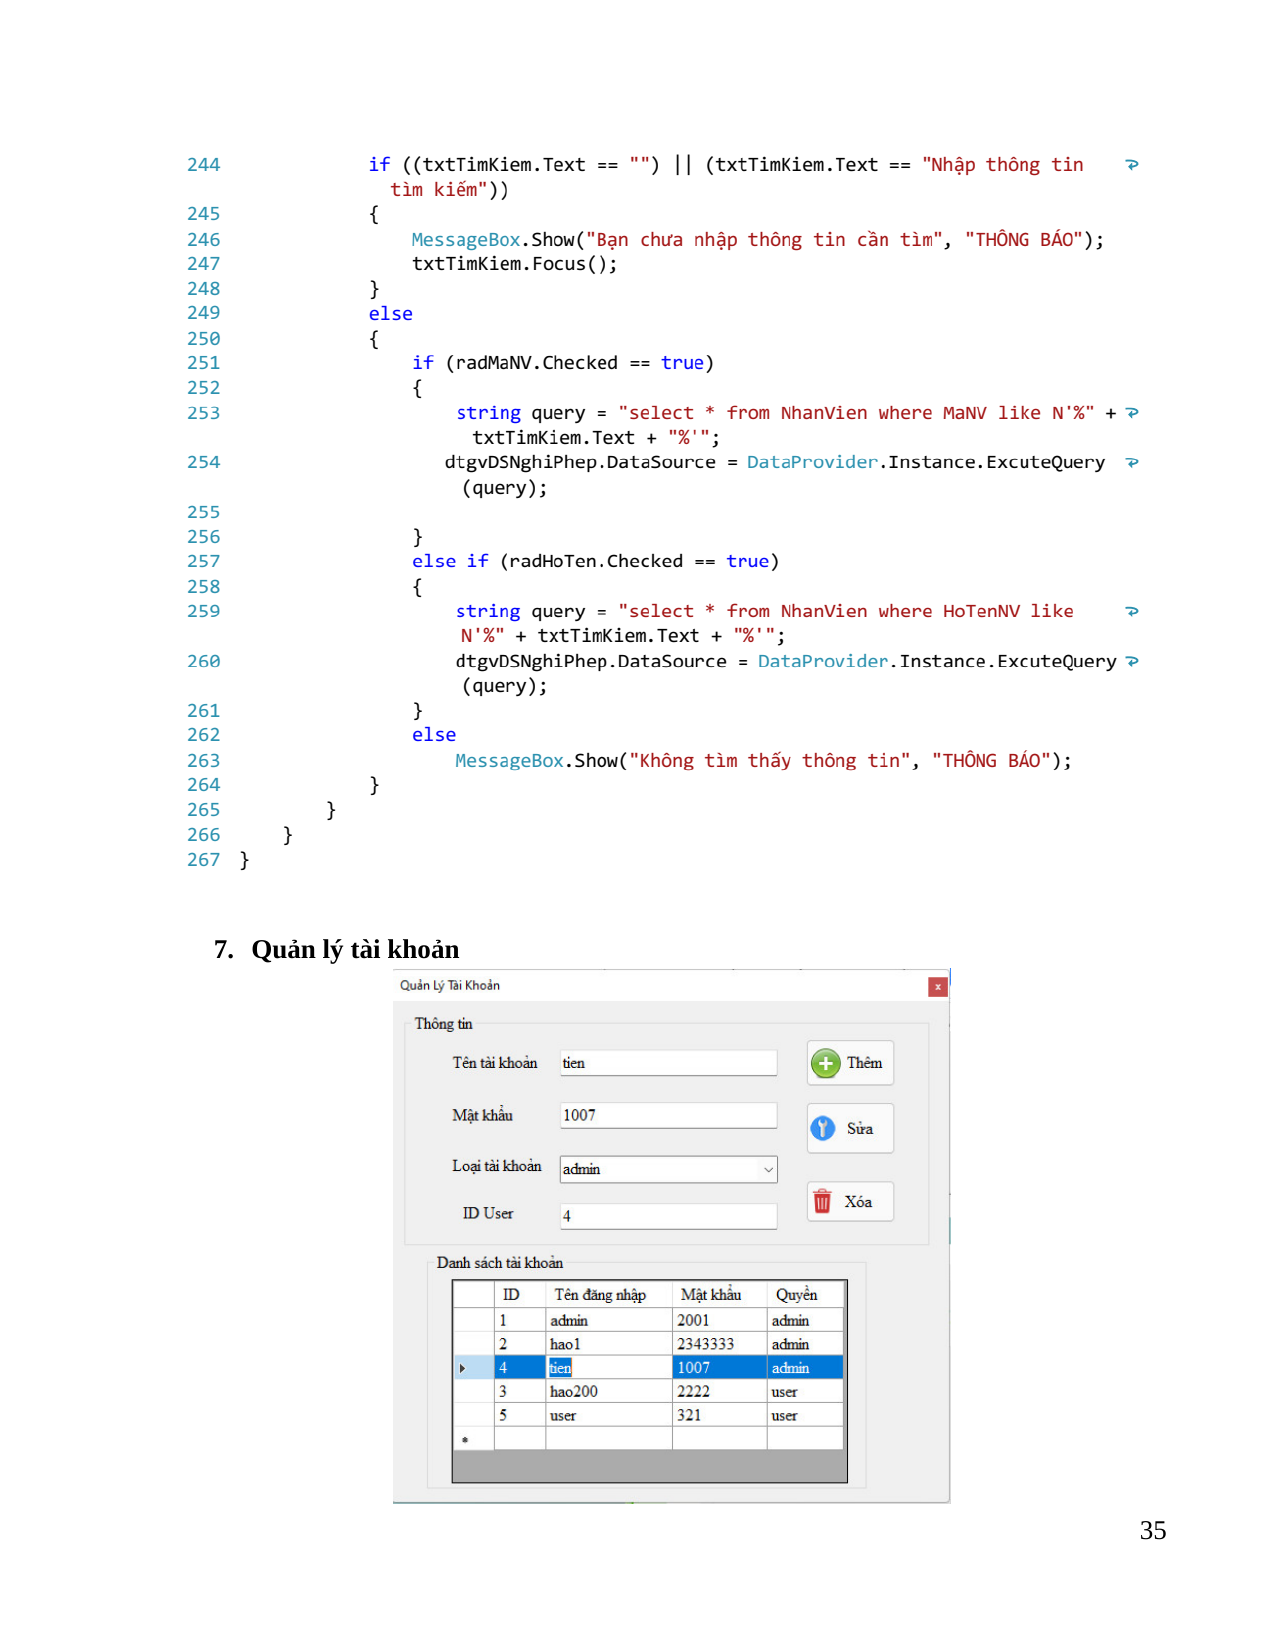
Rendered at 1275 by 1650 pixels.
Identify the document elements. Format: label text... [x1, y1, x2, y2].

list Quản lý tài khoản [213, 933, 1167, 964]
picture [393, 968, 951, 1504]
picture [177, 150, 1167, 873]
